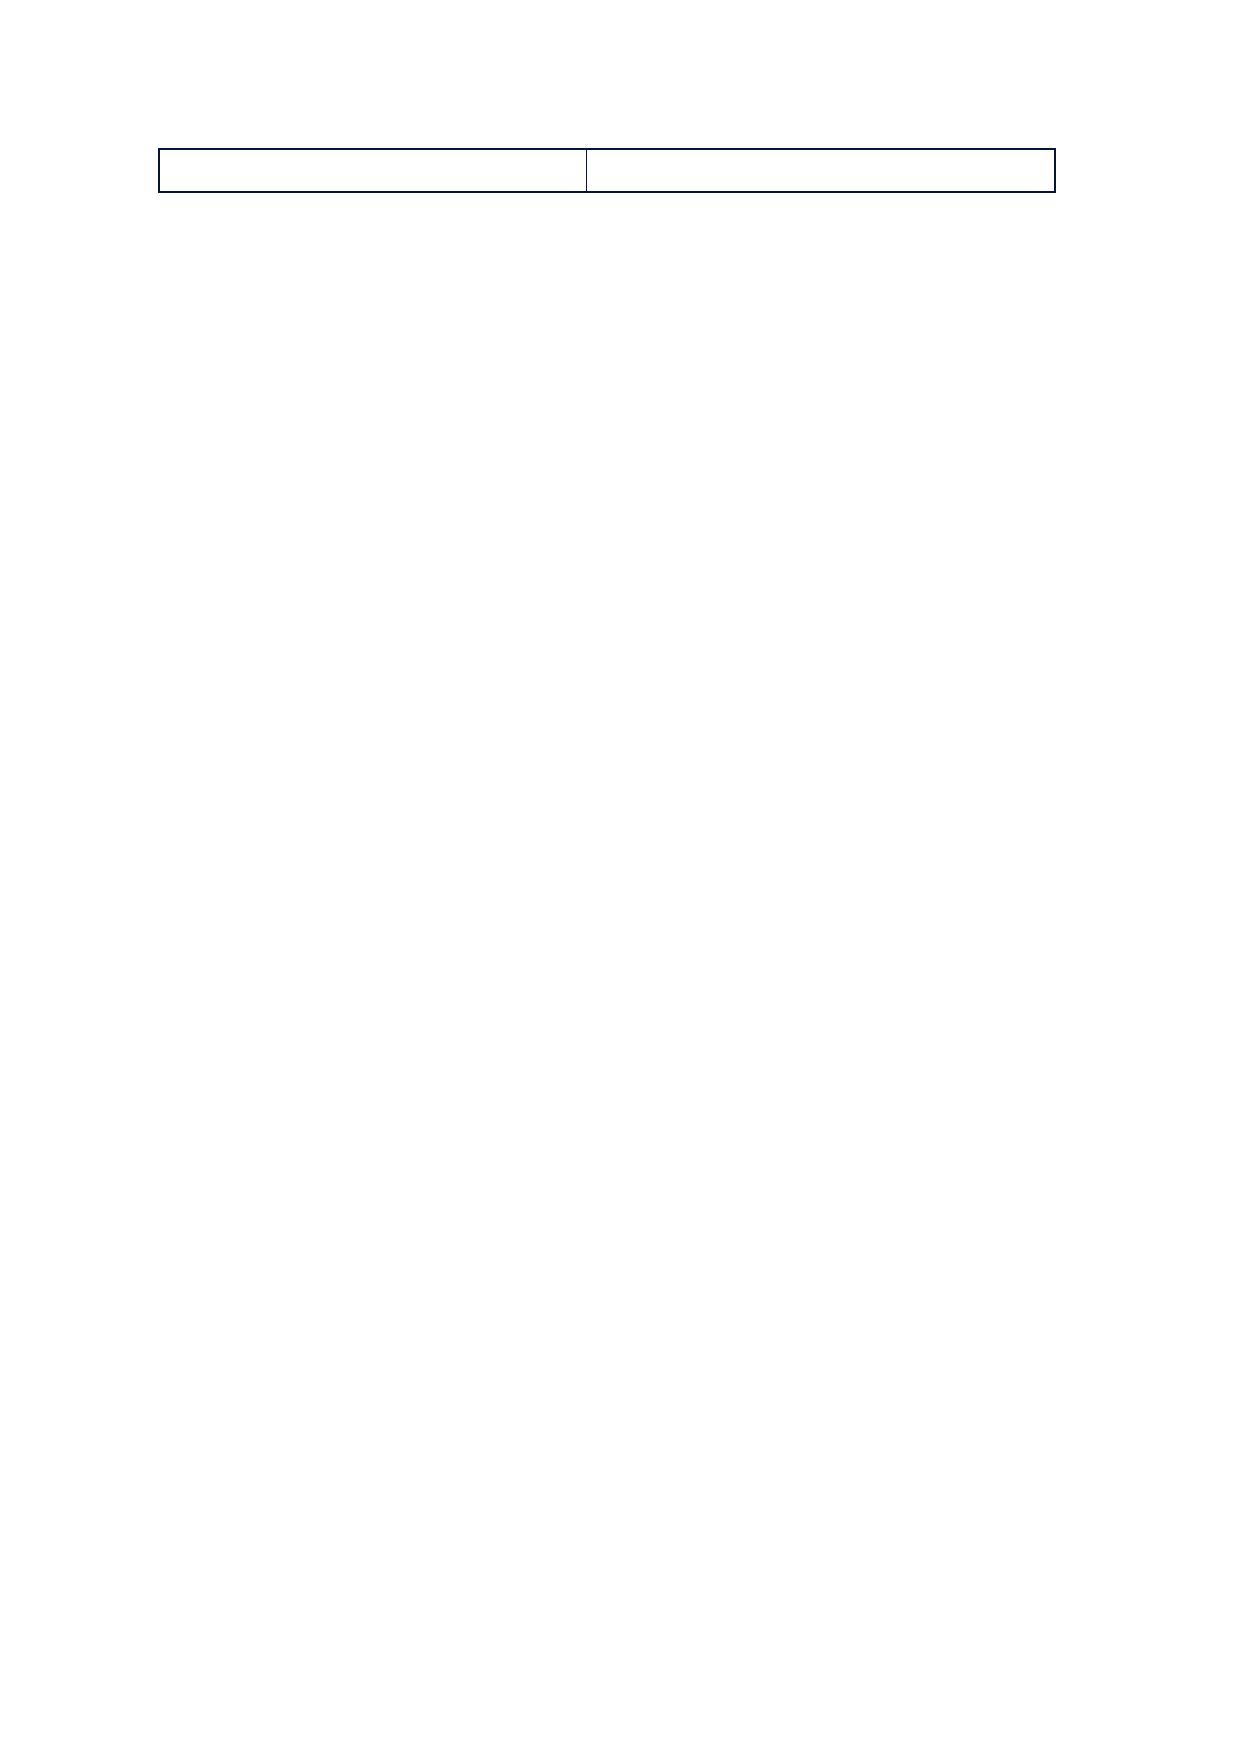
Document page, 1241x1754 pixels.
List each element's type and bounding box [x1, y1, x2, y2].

table_cell [1056, 148, 1081, 191]
